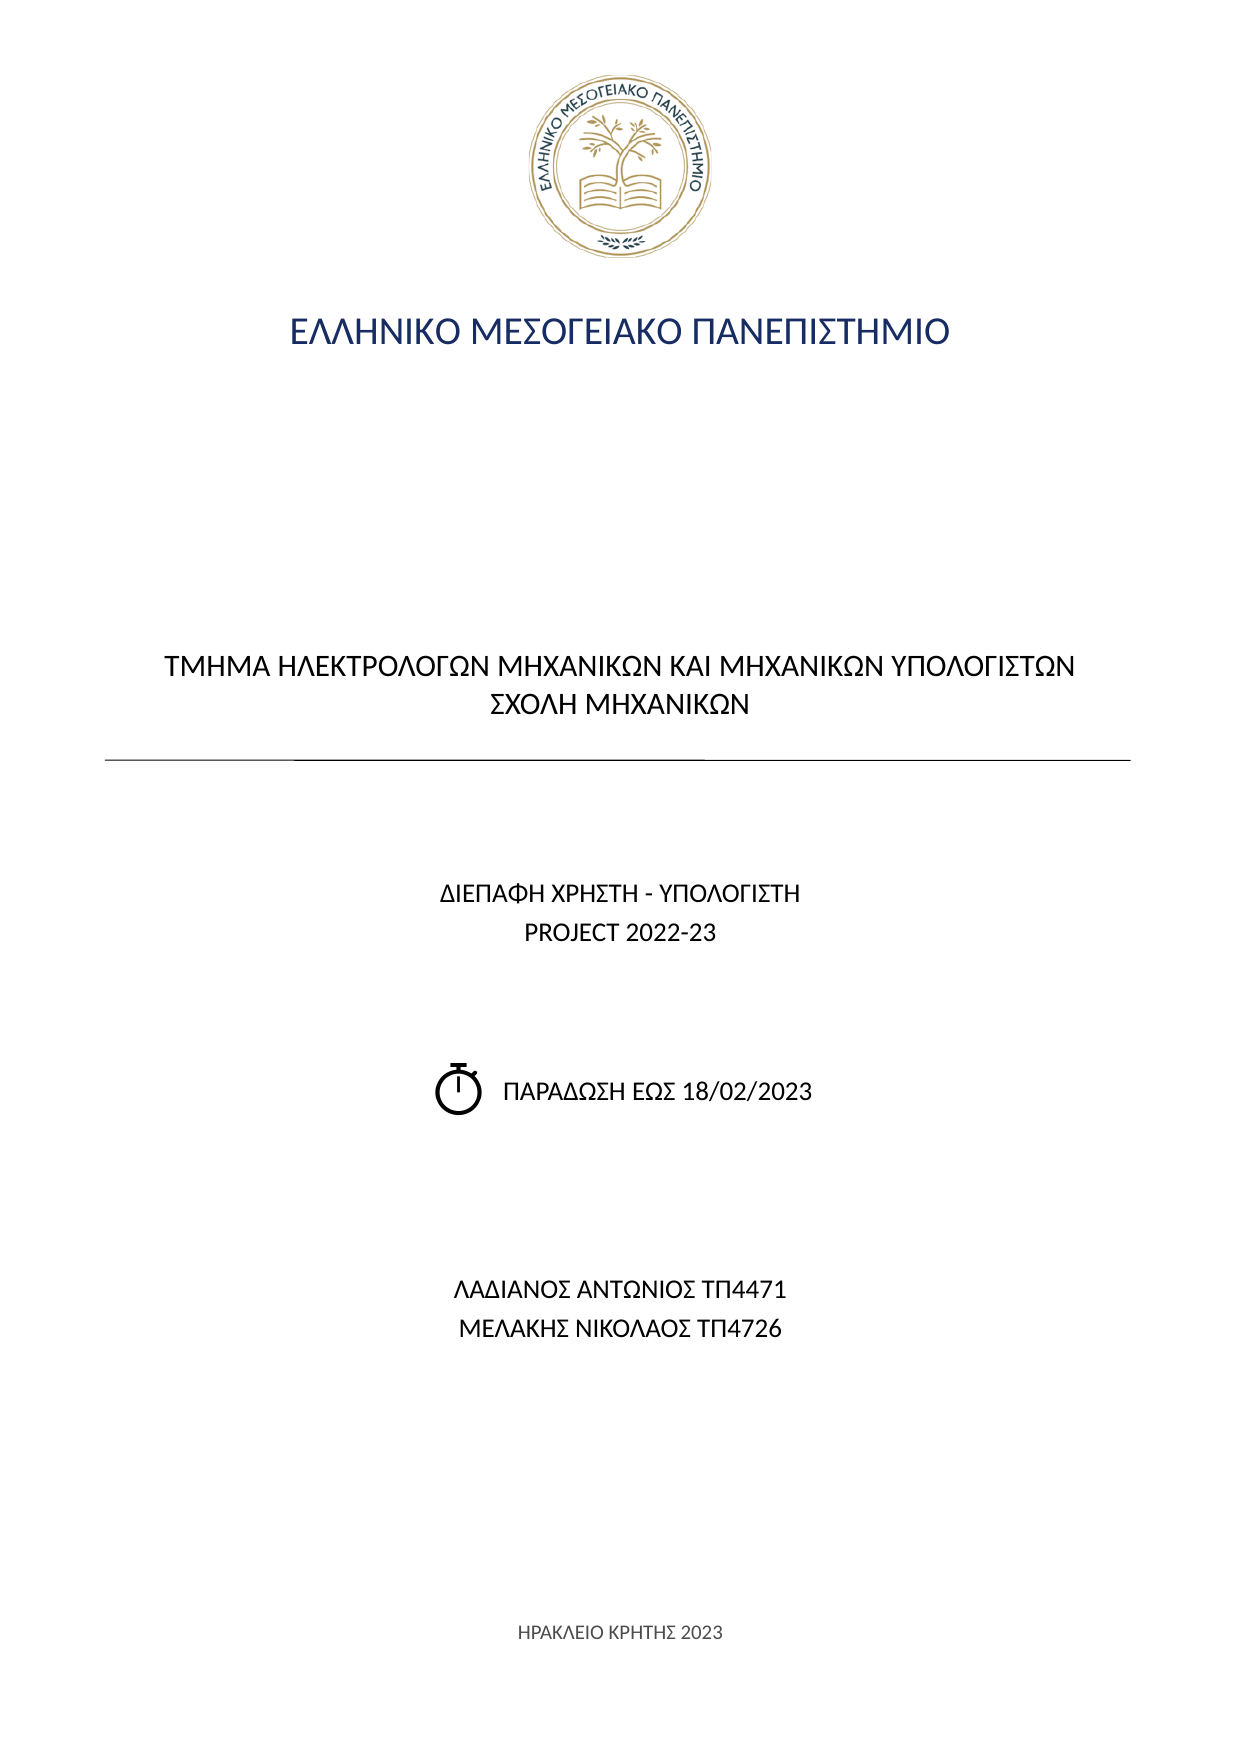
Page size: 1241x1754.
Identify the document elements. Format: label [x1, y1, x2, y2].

picture [426, 1057, 491, 1121]
picture [528, 75, 712, 258]
